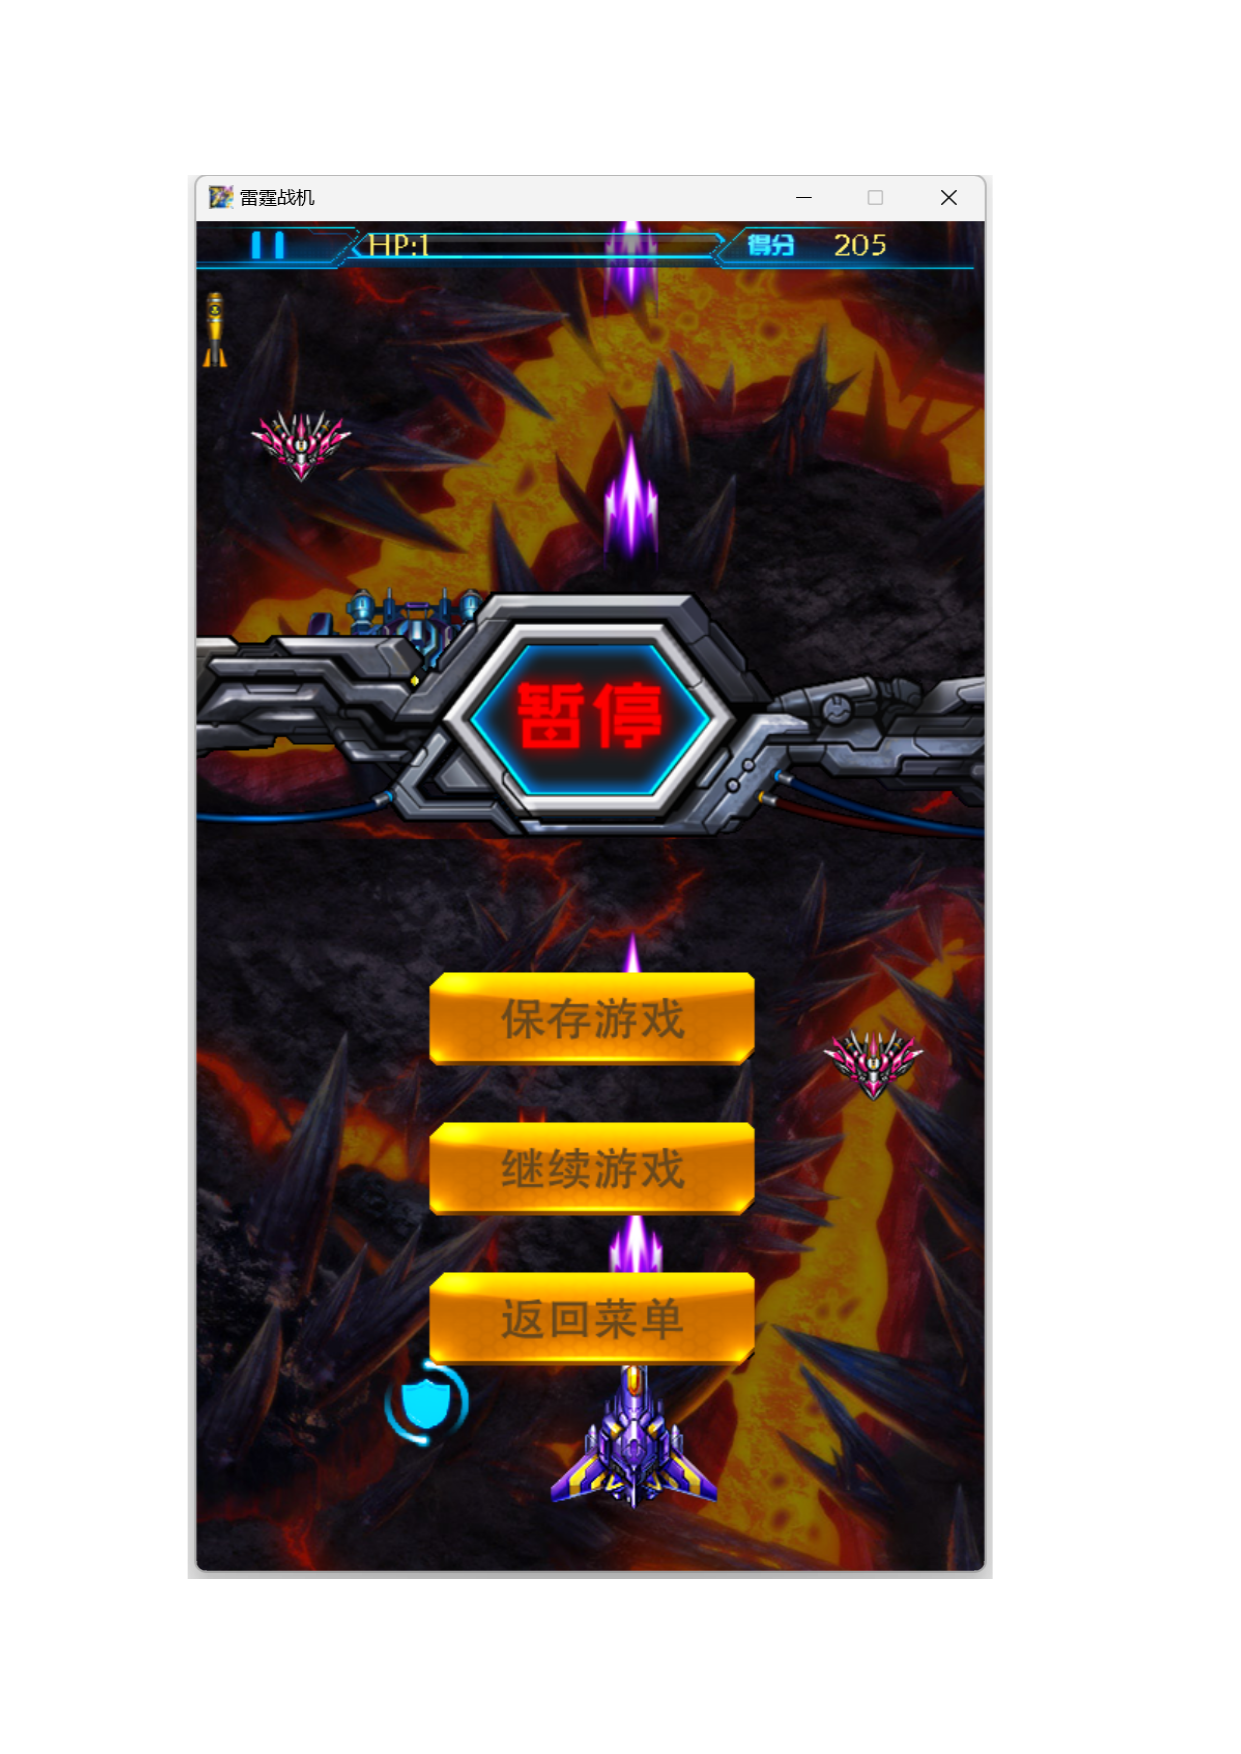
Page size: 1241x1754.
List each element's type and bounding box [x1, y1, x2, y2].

picture [187, 175, 993, 1579]
